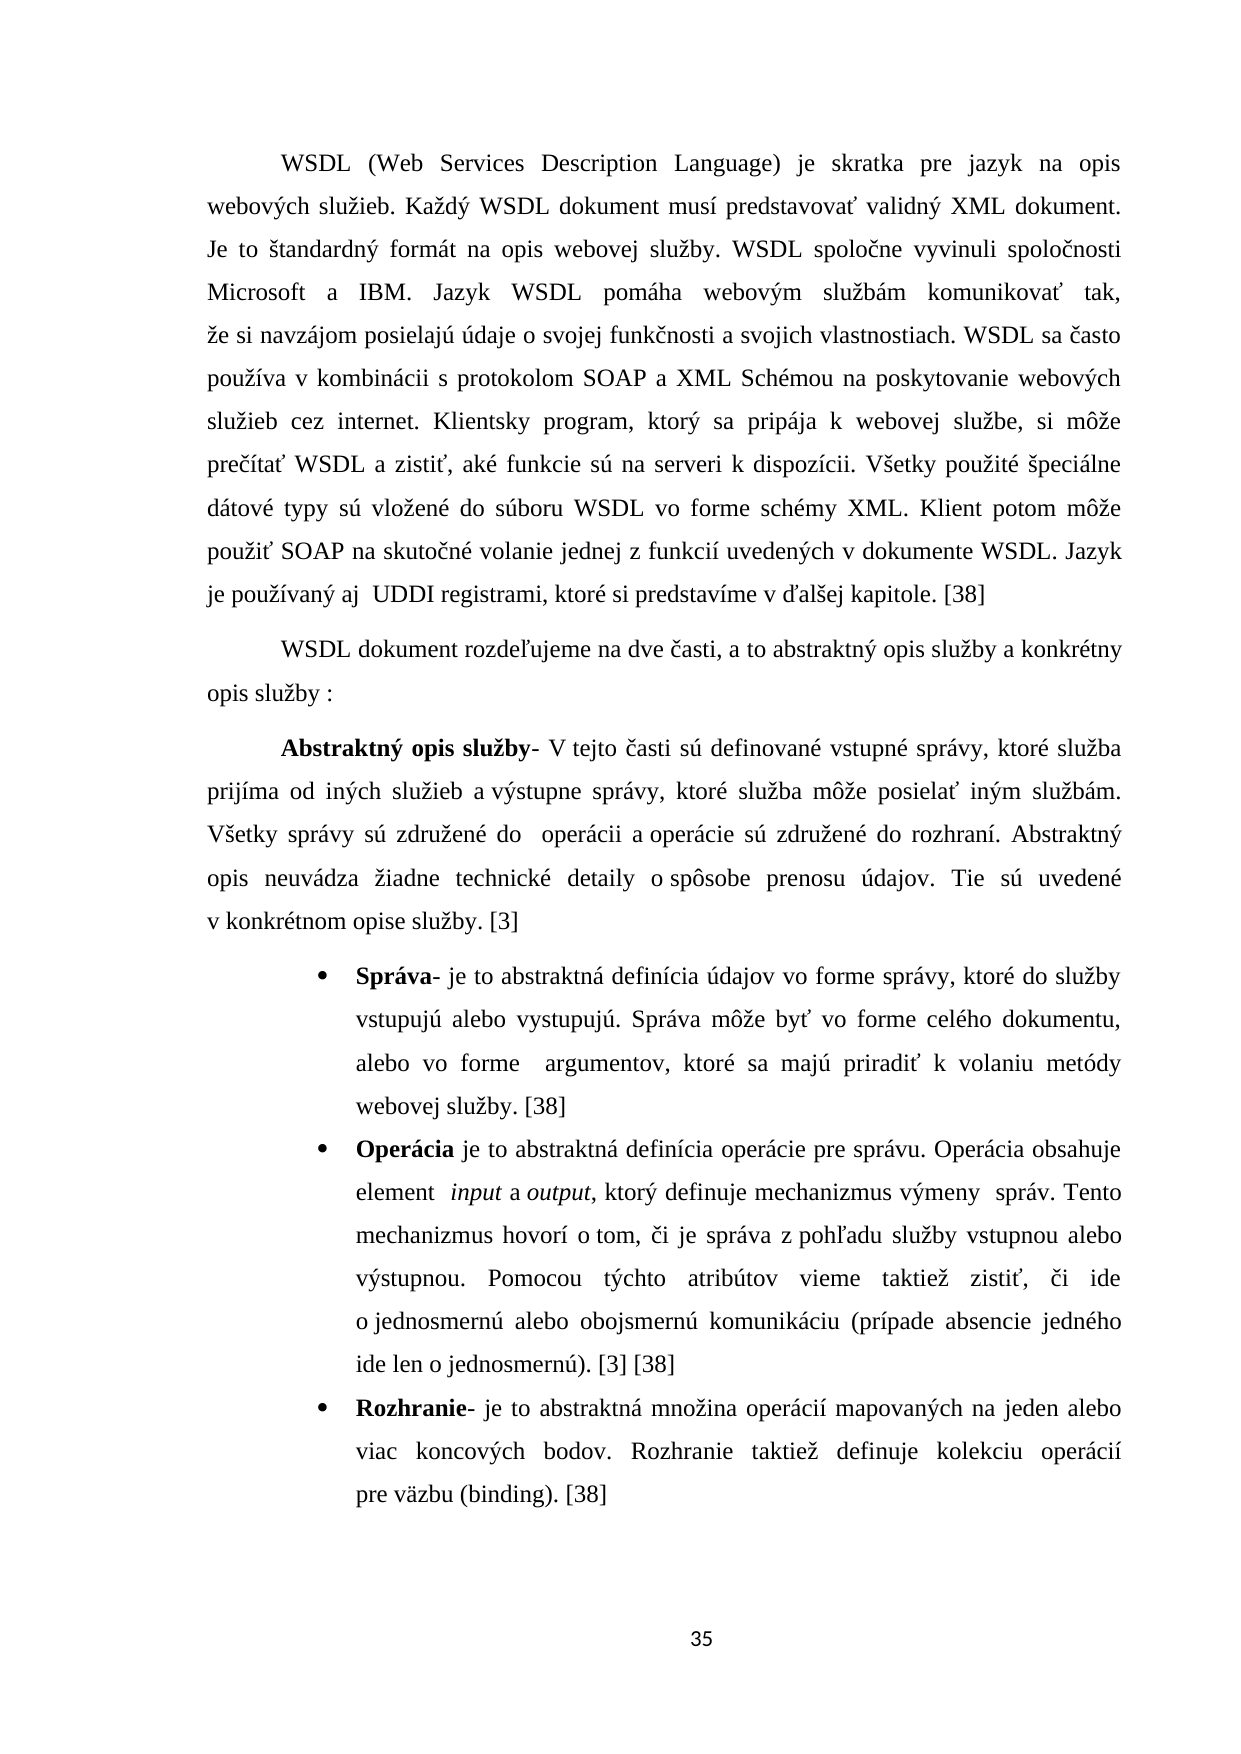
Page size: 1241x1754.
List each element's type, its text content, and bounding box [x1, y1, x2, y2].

text Abstraktný opis služby- V tejto časti sú definované vstupné správy, ktoré služba prijíma od iných služieb a výstupne správy, ktoré služba môže posielať iným službám. Všetky správy sú združené do operácii a operácie sú združené do rozhraní. Abstraktný opis neuvádza žiadne technické detaily o spôsobe prenosu údajov. Tie sú uvedené v konkrétnom opise služby. [207, 733, 1122, 934]
list Správa- je to abstraktná definícia údajov vo forme správy, ktoré do služby vstupujú alebo vystupujú. Správa môže byť vo forme celého dokumentu, alebo vo forme argumentov, ktoré sa majú priradiť k volaniu metódy webovej služby. [318, 961, 1122, 1119]
text WSDL dokument rozdeľujeme na dve časti, a to abstraktný opis služby a konkrétny opis služby : [207, 634, 1122, 706]
list Rozhranie- je to abstraktná množina operácií mapovaných na jeden alebo viac koncových bodov. Rozhranie taktiež definuje kolekciu operácií pre väzbu (binding). [318, 1393, 1122, 1508]
text WSDL (Web Services Description Language) je skratka pre jazyk na opis webových služieb. Každý WSDL dokument musí predstavovať validný XML dokument. Je to štandardný formát na opis webovej služby. WSDL spoločne vyvinuli spoločnosti Microsoft a IBM. Jazyk WSDL pomáha webovým službám komunikovať tak, že si navzájom posielajú údaje o svojej funkčnosti a svojich vlastnostiach. WSDL sa často používa v kombinácii s protokolom SOAP a XML Schémou na poskytovanie webových služieb cez internet. Klientsky program, ktorý sa pripája k webovej službe, si môže prečítať WSDL a zistiť, aké funkcie sú na serveri k dispozícii. Všetky použité špeciálne dátové typy sú vložené do súboru WSDL vo forme schémy XML. Klient potom môže použiť SOAP na skutočné volanie jednej z funkcií uvedených v dokumente WSDL. Jazyk je používaný aj UDDI registrami, ktoré si predstavíme v ďalšej kapitole. [207, 148, 1122, 608]
list Operácia je to abstraktná definícia operácie pre správu. Operácia obsahuje element input a output, ktorý definuje mechanizmus výmeny správ. Tento mechanizmus hovorí o tom, či je správa z pohľadu služby vstupnou alebo výstupnou. Pomocou týchto atribútov vieme taktiež zistiť, či ide o jednosmernú alebo obojsmernú komunikáciu (prípade absencie jedného ide len o jednosmernú). [318, 1134, 1122, 1378]
